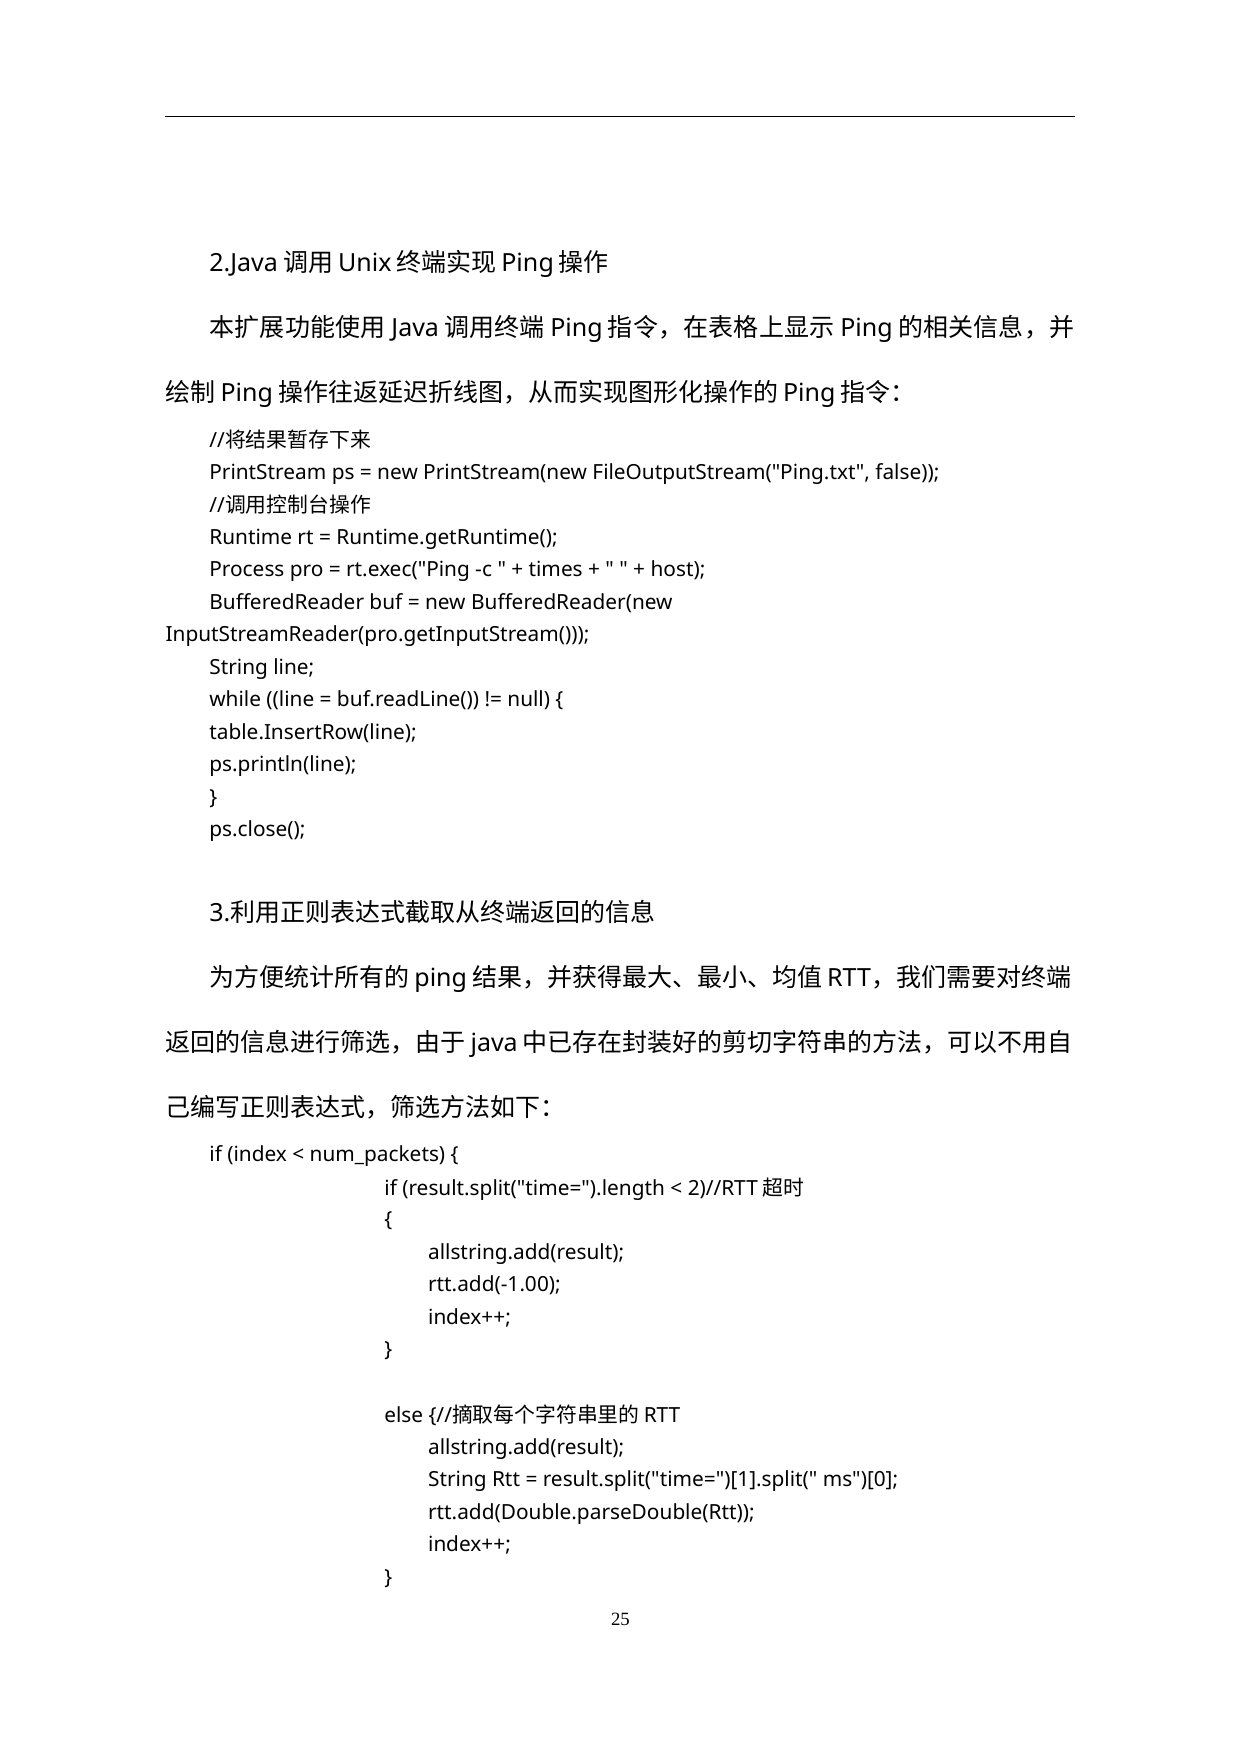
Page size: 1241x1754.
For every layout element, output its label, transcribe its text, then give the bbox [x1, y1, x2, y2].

text else {//摘取每个字符串里的RTT [165, 1398, 1075, 1430]
text if (result.split("time=").length < 2)//RTT超时 [165, 1170, 1075, 1203]
text 2.Java调用Unix终端实现Ping操作 [165, 228, 1075, 293]
text //调用控制台操作 [165, 488, 1075, 520]
text } [165, 780, 1075, 813]
text } [165, 1333, 1075, 1365]
text rtt.add(Double.parseDouble(Rtt)); [165, 1495, 1075, 1528]
text 本扩展功能使用Java调用终端Ping指令，在表格上显示Ping的相关信息，并绘制Ping操作往返延迟折线图，从而实现图形化操作的Ping指令： [165, 293, 1075, 423]
text ps.close(); [165, 813, 1075, 845]
text { [165, 1203, 1075, 1235]
text Process pro = rt.exec("Ping -c " + times + " " + host); [165, 553, 1075, 585]
text String Rtt = result.split("time=")[1].split(" ms")[0]; [165, 1463, 1075, 1495]
text index++; [165, 1528, 1075, 1560]
text Runtime rt = Runtime.getRuntime(); [165, 520, 1075, 553]
text allstring.add(result); [165, 1235, 1075, 1268]
text } [165, 1560, 1075, 1593]
text BufferedReader buf = new BufferedReader(new InputStreamReader(pro.getInputStream())); [165, 585, 1075, 650]
text ps.println(line); [165, 748, 1075, 780]
text while ((line = buf.readLine()) != null) { [165, 683, 1075, 715]
text rtt.add(-1.00); [165, 1268, 1075, 1300]
text allstring.add(result); [165, 1430, 1075, 1463]
text PrintStream ps = new PrintStream(new FileOutputStream("Ping.txt", false)); [165, 455, 1075, 488]
text index++; [165, 1300, 1075, 1333]
text 为方便统计所有的ping结果，并获得最大、最小、均值RTT，我们需要对终端返回的信息进行筛选，由于java中已存在封装好的剪切字符串的方法，可以不用自己编写正则表达式，筛选方法如下： [165, 943, 1075, 1138]
text //将结果暂存下来 [165, 423, 1075, 455]
text if (index < num_packets) { [165, 1138, 1075, 1170]
text String line; [165, 650, 1075, 683]
text table.InsertRow(line); [165, 715, 1075, 748]
text 3.利用正则表达式截取从终端返回的信息 [165, 878, 1075, 943]
